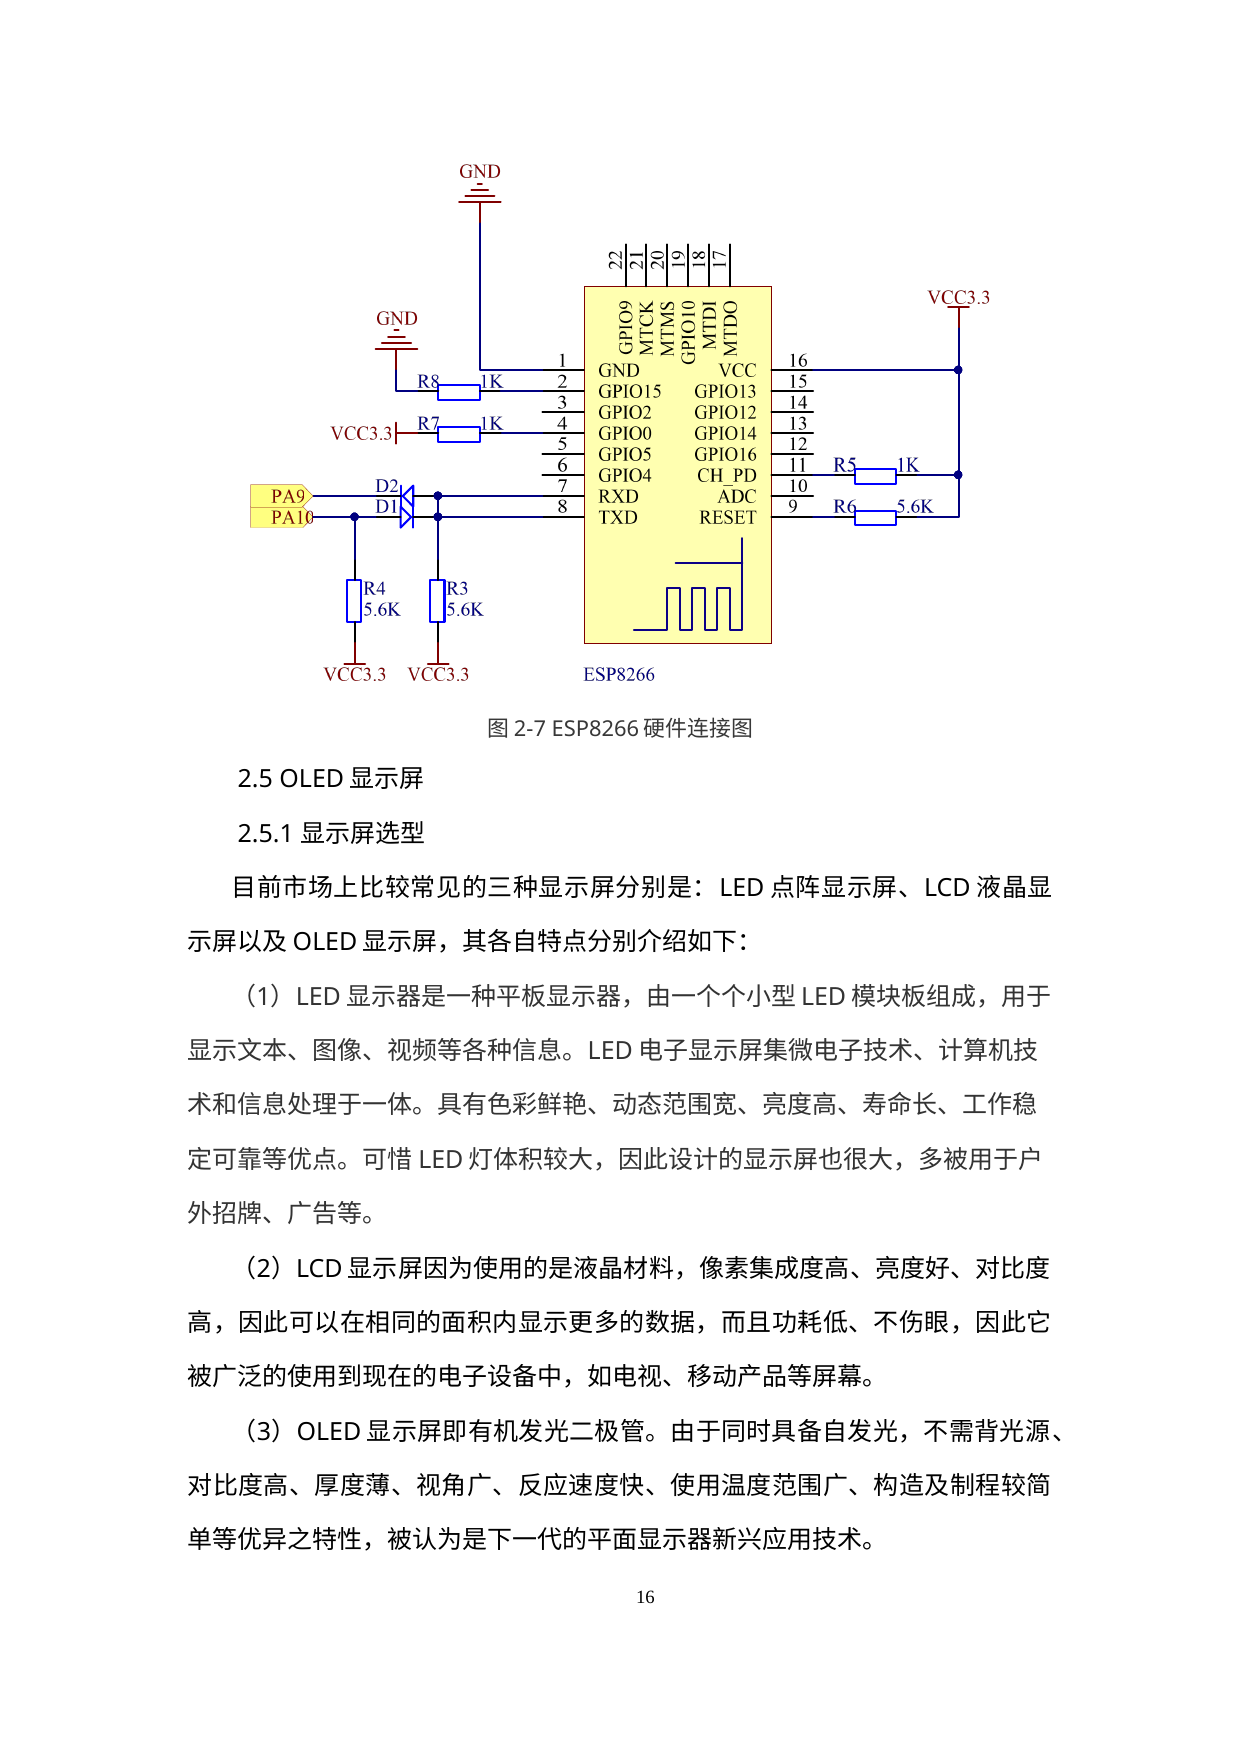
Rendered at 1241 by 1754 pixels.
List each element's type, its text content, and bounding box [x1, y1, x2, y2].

text 图2-7 ESP8266硬件连接图 [187, 711, 1053, 743]
text 目前市场上比较常见的三种显示屏分别是：LED点阵显示屏、LCD液晶显示屏以及OLED显示屏，其各自特点分别介绍如下： [187, 867, 1053, 958]
text （2）LCD显示屏因为使用的是液晶材料，像素集成度高、亮度好、对比度高，因此可以在相同的面积内显示更多的数据，而且功耗低、不伤眼，因此它被广泛的使用到现在的电子设备中，如电视、移动产品等屏幕。 [187, 1248, 1053, 1393]
text 2.5 OLED显示屏 [187, 759, 1053, 795]
text （1）LED显示器是一种平板显示器，由一个个小型LED模块板组成，用于显示文本、图像、视频等各种信息。LED电子显示屏集微电子技术、计算机技术和信息处理于一体。具有色彩鲜艳、动态范围宽、亮度高、寿命长、工作稳定可靠等优点。可惜 LED灯体积较大，因此设计的显示屏也很大，多被用于户外招牌、广告等。 [187, 976, 1053, 1230]
text 2.5.1 显示屏选型 [187, 813, 1053, 849]
text （3）OLED显示屏即有机发光二极管。由于同时具备自发光，不需背光源、对比度高、厚度薄、视角广、反应速度快、使用温度范围广、构造及制程较简单等优异之特性，被认为是下一代的平面显示器新兴应用技术。 [187, 1411, 1053, 1556]
